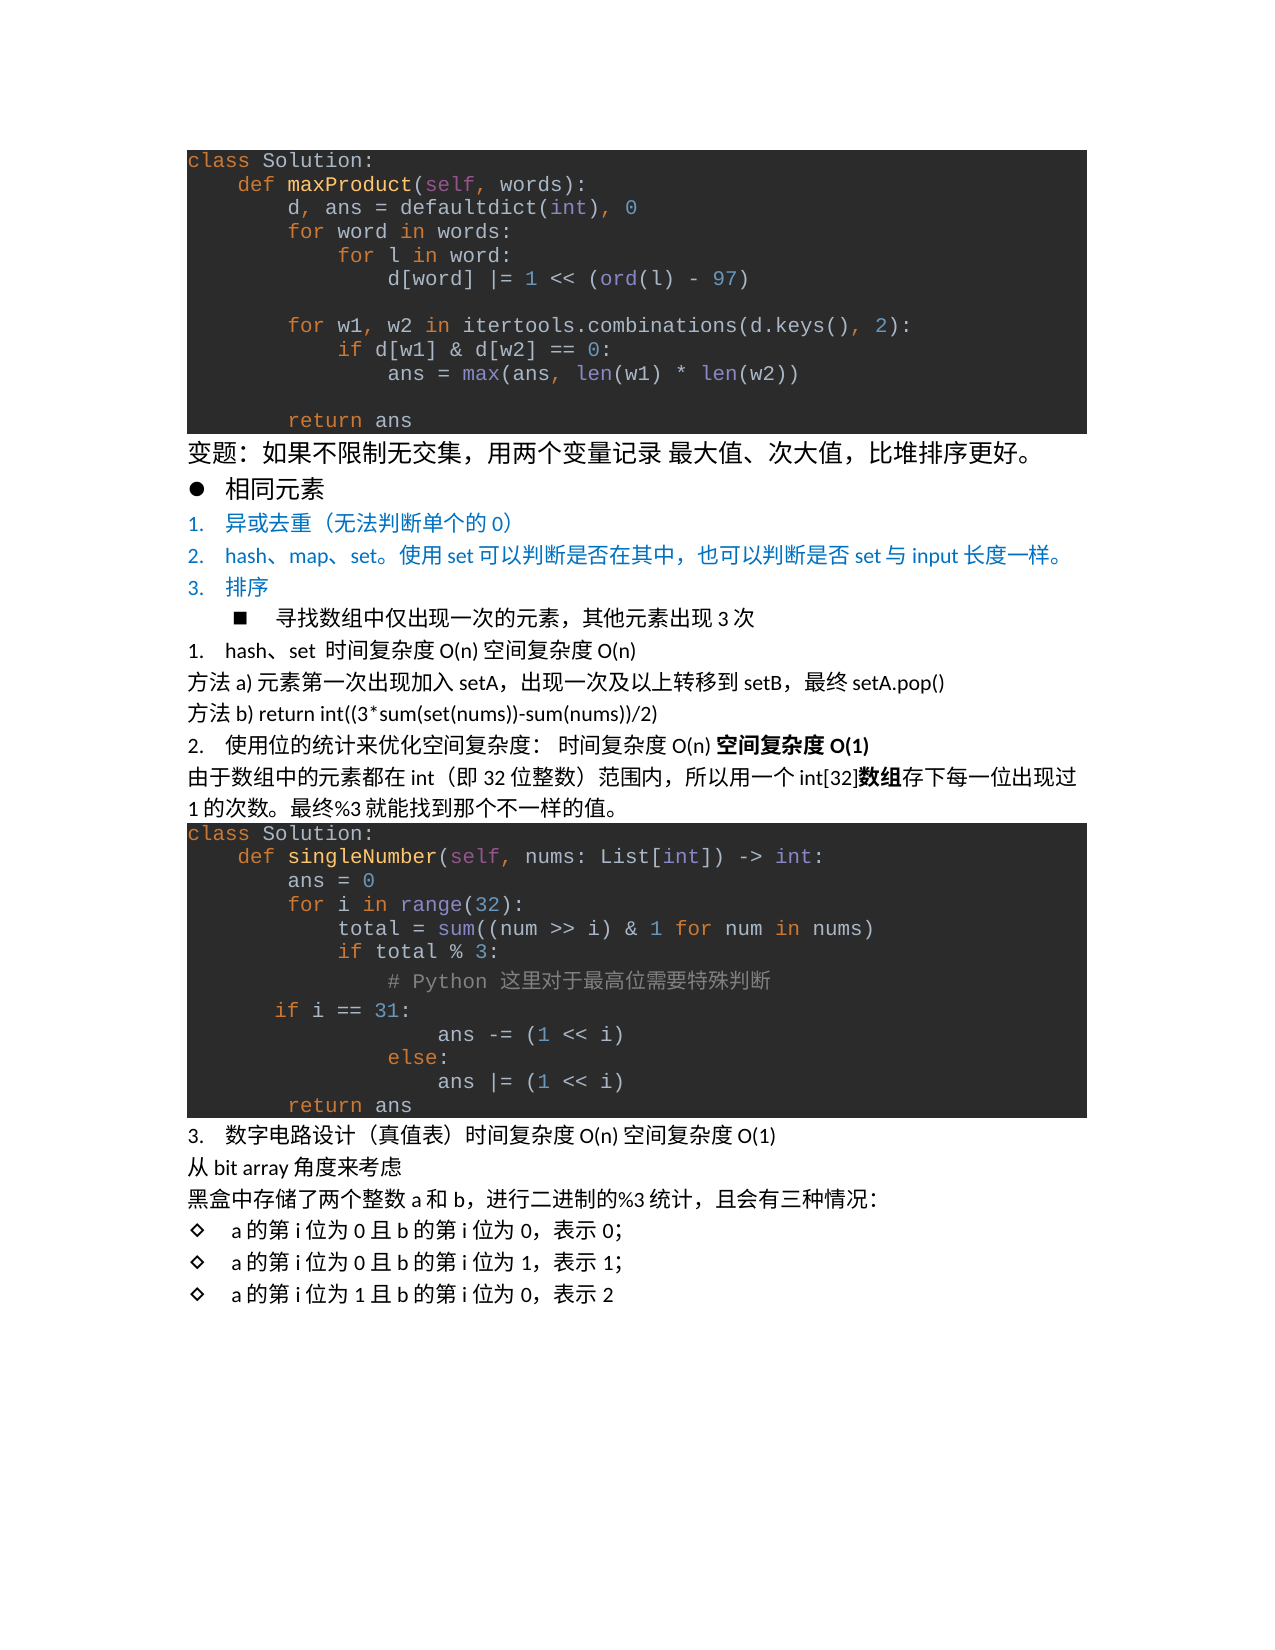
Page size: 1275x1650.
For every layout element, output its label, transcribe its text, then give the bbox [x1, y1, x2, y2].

text class Solution: def maxProduct(self, words): d, ans = defaultdict(int), 0 for word in words: for l in word: d[word] |= 1 << (ord(l) - 97) for w1, w2 in itertools.combinations(d.keys(), 2): if d[w1] & d[w2] == 0: ans = max(ans, len(w1) * len(w2)) return ans [187, 150, 1087, 434]
list 使用位的统计来优化空间复杂度： 时间复杂度O(n) 空间复杂度O(1) [187, 728, 1087, 759]
list 排序 [187, 569, 1087, 601]
text 方法b) return int((3*sum(set(nums))-sum(nums))/2) [187, 696, 1087, 728]
list hash、map、set。使用set可以判断是否在其中，也可以判断是否set与input长度一样。 [187, 538, 1087, 569]
text 黑盒中存储了两个整数 a 和 b，进行二进制的%3统计，且会有三种情况： [187, 1182, 1087, 1213]
list a 的第 i 位为 1 且 b 的第 i 位为 0，表示 2 [187, 1277, 1087, 1308]
list a 的第 i 位为 0 且 b 的第 i 位为 0，表示 0； [187, 1213, 1087, 1245]
text 变题：如果不限制无交集，用两个变量记录 最大值、次大值，比堆排序更好。 [187, 434, 1087, 470]
list 数字电路设计（真值表）时间复杂度O(n) 空间复杂度O(1) [187, 1118, 1087, 1150]
list 异或去重（无法判断单个的0） [187, 506, 1087, 538]
text class Solution: def singleNumber(self, nums: List[int]) -> int: ans = 0 for i in range(32): total = sum((num >> i) & 1 for num in nums) if total % 3: # Python 这里对于最高位需要特殊判断 if i == 31: ans -= (1 << i) else: ans |= (1 << i) return ans [187, 823, 1087, 1118]
list 相同元素 [187, 470, 1087, 506]
list a 的第 i 位为 0 且 b 的第 i 位为 1，表示 1； [187, 1245, 1087, 1277]
list 寻找数组中仅出现一次的元素，其他元素出现3次 [232, 601, 1087, 633]
text 方法a) 元素第一次出现加入setA，出现一次及以上转移到setB，最终setA.pop() [187, 664, 1087, 696]
list hash、set 时间复杂度O(n) 空间复杂度O(n) [187, 633, 1087, 664]
text 由于数组中的元素都在int（即 32 位整数）范围内，所以用一个int[32]数组存下每一位出现过1的次数。最终%3就能找到那个不一样的值。 [187, 759, 1087, 823]
text 从bit array角度来考虑 [187, 1150, 1087, 1182]
